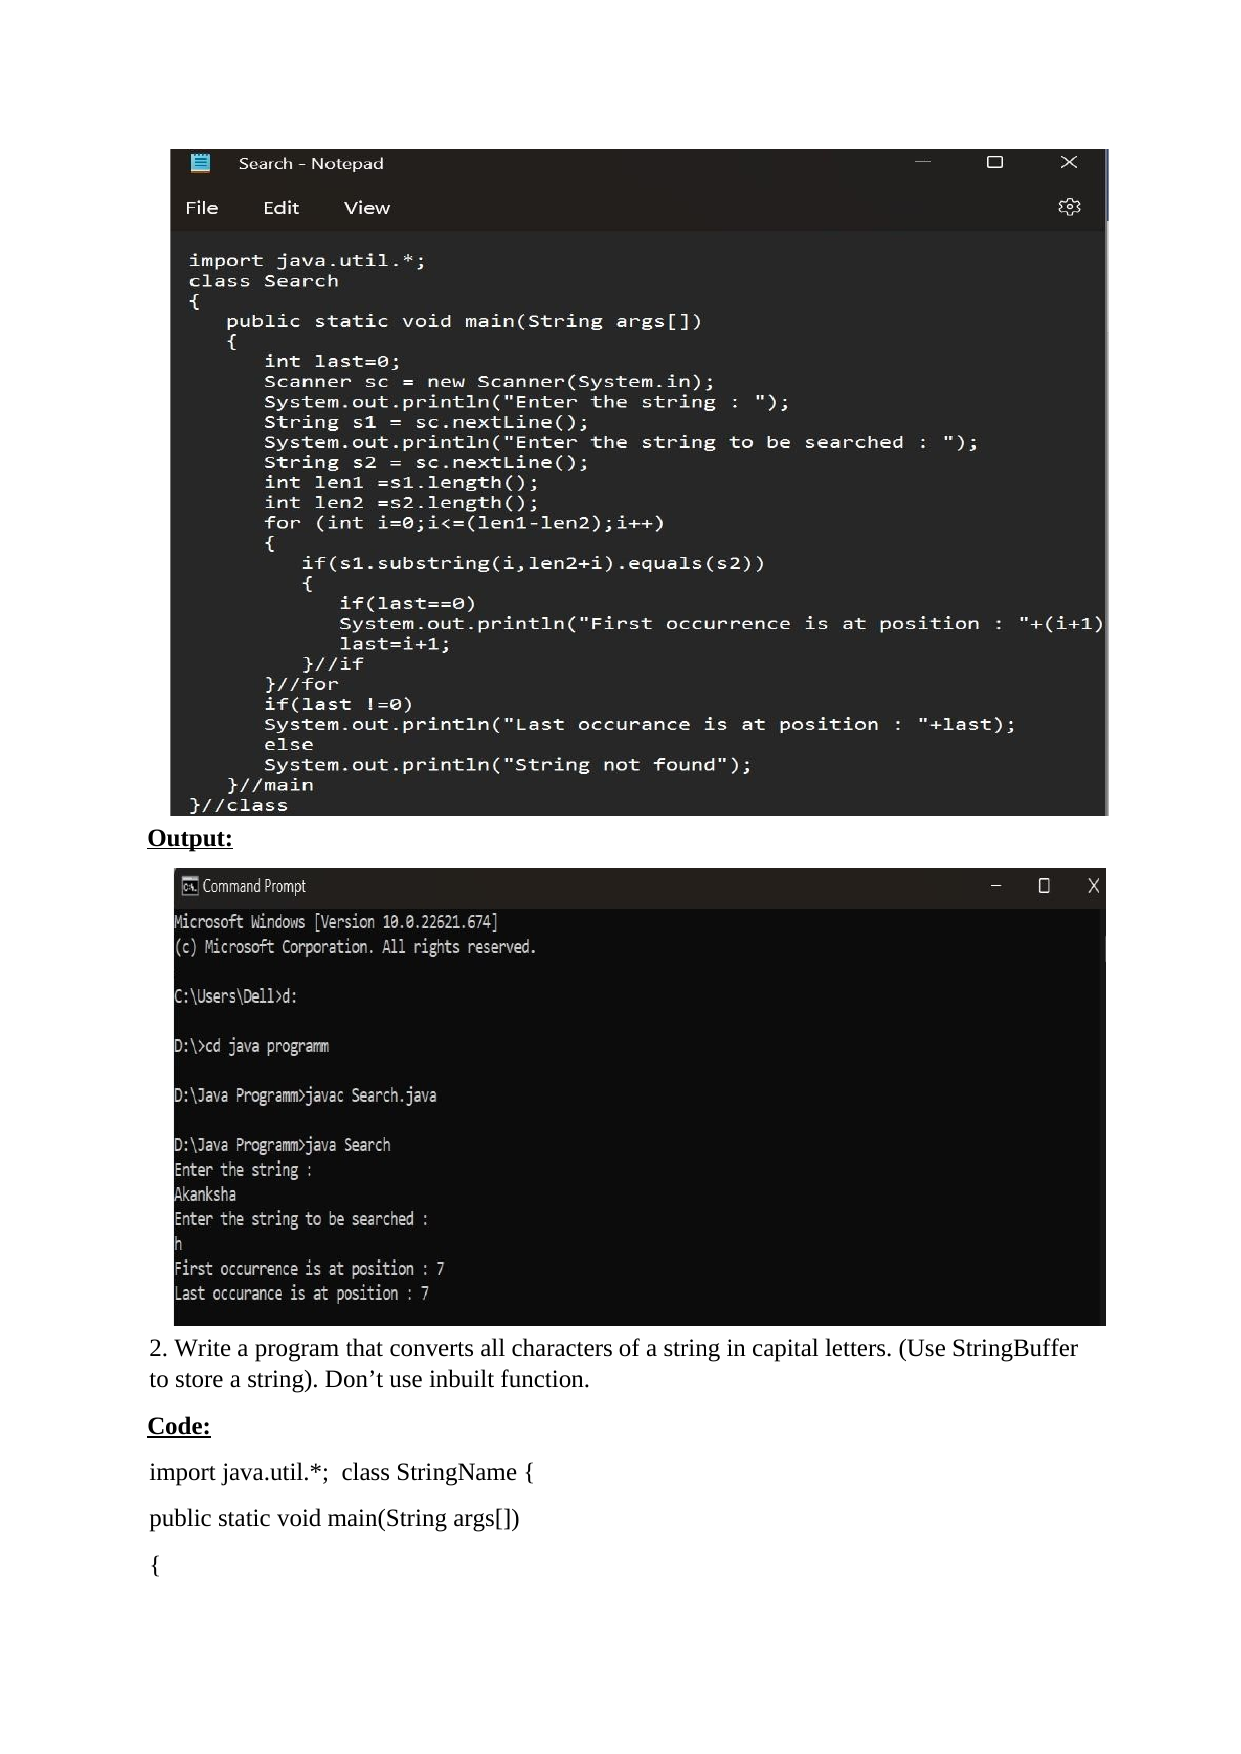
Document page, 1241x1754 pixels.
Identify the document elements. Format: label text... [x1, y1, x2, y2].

picture [173, 868, 1106, 1326]
text 2. Write a program that converts all characters of a string in capital letters. (Use StringBuffer to store a string). Don’t use inbuilt function. [149, 1333, 1092, 1393]
text Output: [147, 823, 1169, 852]
text import java.util.*; class StringName { public static void main(String args[]) { [149, 1457, 537, 1579]
text Code: [147, 1411, 1169, 1440]
picture [170, 149, 1109, 816]
